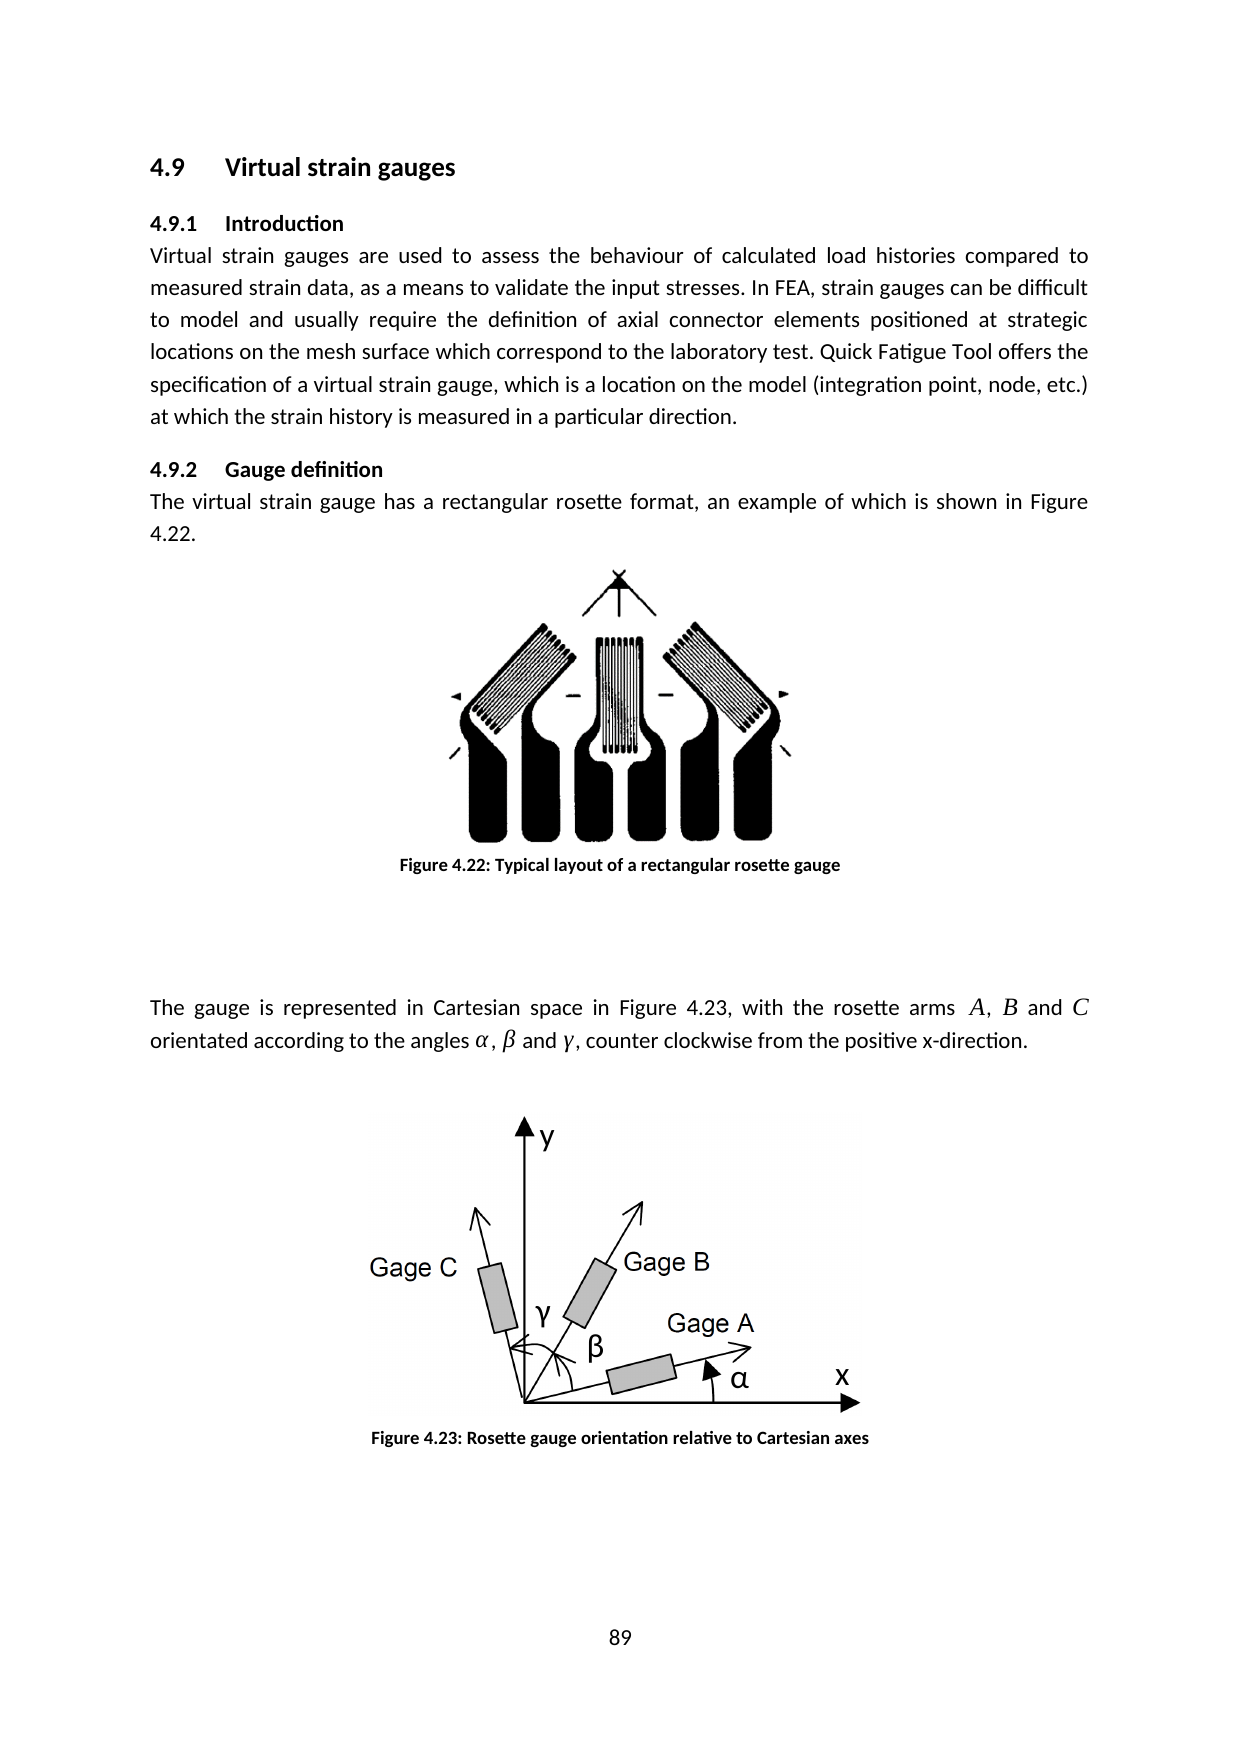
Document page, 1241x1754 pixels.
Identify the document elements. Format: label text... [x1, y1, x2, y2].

subtitle 4.9.1 Introduction [150, 209, 1090, 237]
picture [446, 566, 794, 846]
text The virtual strain gauge has a rectangular rosette format, an example of which is shown in Figure 4.22. [150, 487, 1090, 547]
picture [368, 1112, 862, 1416]
subtitle 4.9.2 Gauge definition [150, 455, 1090, 483]
text Virtual strain gauges are used to assess the behaviour of calculated load histories compared to measured strain data, as a means to validate the input stresses. In FEA, strain gauges can be difficult to model and usually require the definition of axial connector elements positioned at strategic locations on the mesh surface which correspond to the laboratory test. Quick Fatigue Tool offers the specification of a virtual strain gauge, which is a location on the model (integration point, node, etc.) at which the strain history is measured in a particular direction. [150, 241, 1090, 430]
text The gauge is represented in Cartesian space in Figure 4.23, with the rosette arms , and orientated according to the angles , and , counter clockwise from the positive x-direction. [150, 993, 1090, 1054]
subtitle 4.9 Virtual strain gauges [150, 150, 1090, 183]
